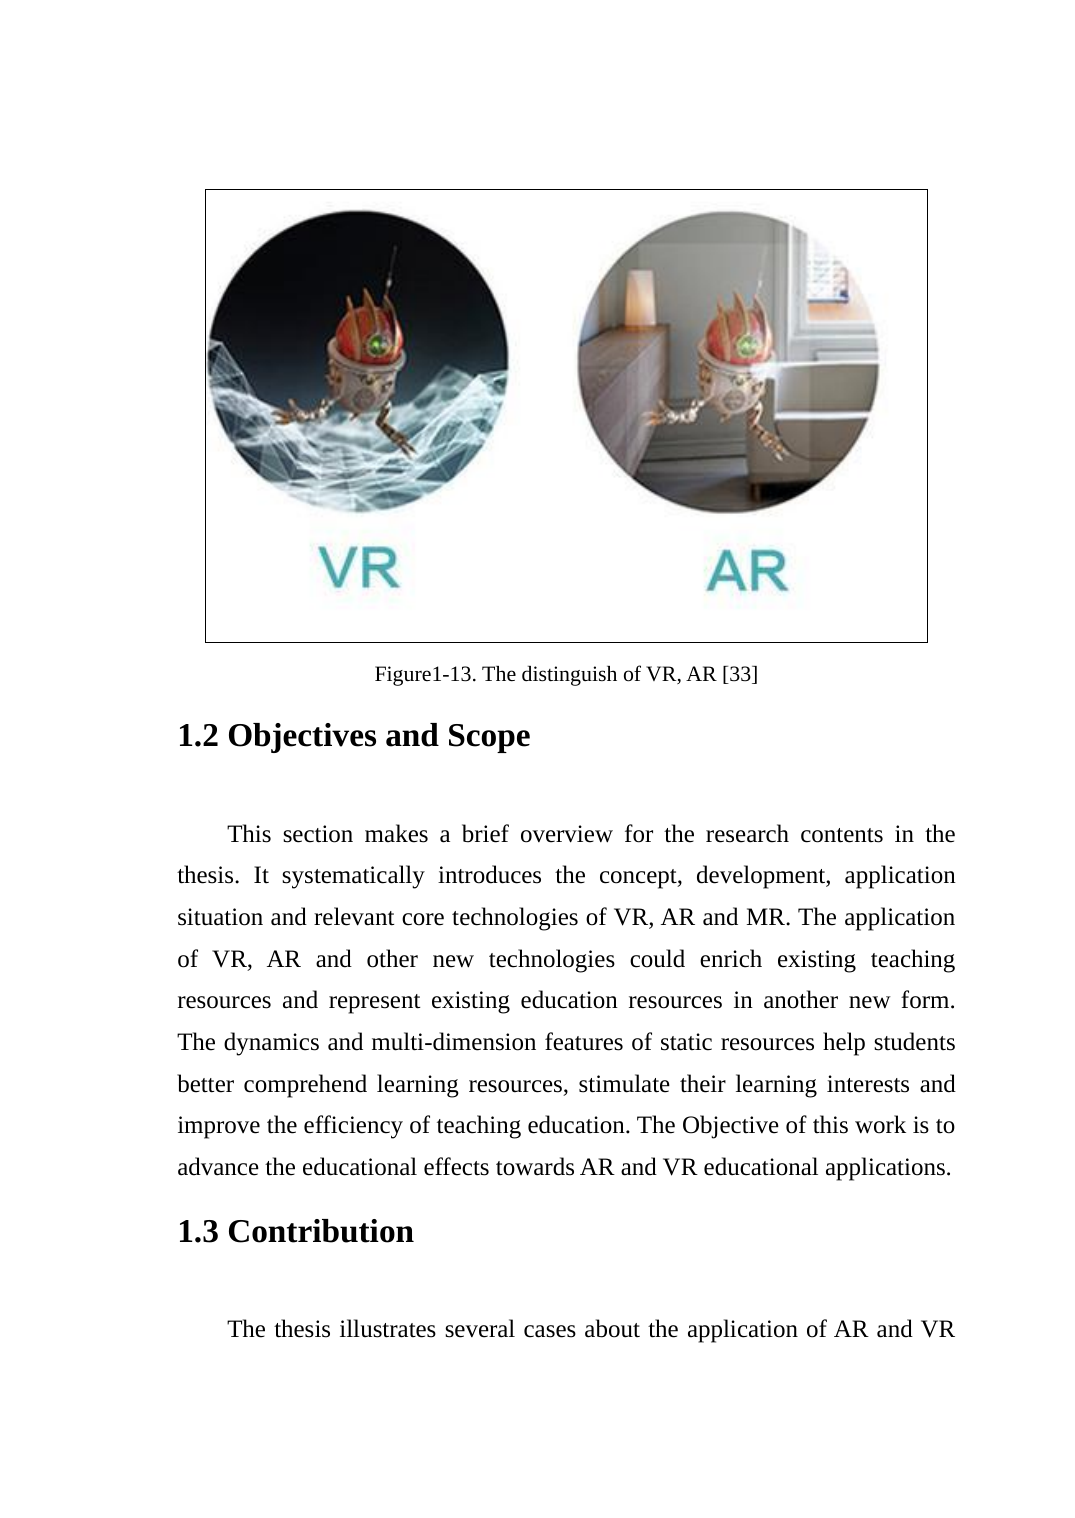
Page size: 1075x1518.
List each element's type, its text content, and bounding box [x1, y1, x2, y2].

text Figure1-13. The distinguish of VR, AR [33] [177, 661, 956, 687]
picture [206, 190, 927, 642]
text 1.3 Contribution [177, 1211, 956, 1249]
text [177, 1304, 956, 1346]
text 1.2 Objectives and Scope [177, 716, 956, 754]
text This section makes a brief overview for the research contents in the thesis. It systematically introduces the concept, development, application situation and relevant core technologies of VR, AR and MR. The application of VR, AR and other new technologies could enrich existing teaching resources and represent existing education resources in another new form. The dynamics and multi-dimension features of static resources help students better comprehend learning resources, stimulate their learning interests and improve the efficiency of teaching education. The Objective of this work is to advance the educational effects towards AR and VR educational applications. [177, 809, 956, 1184]
